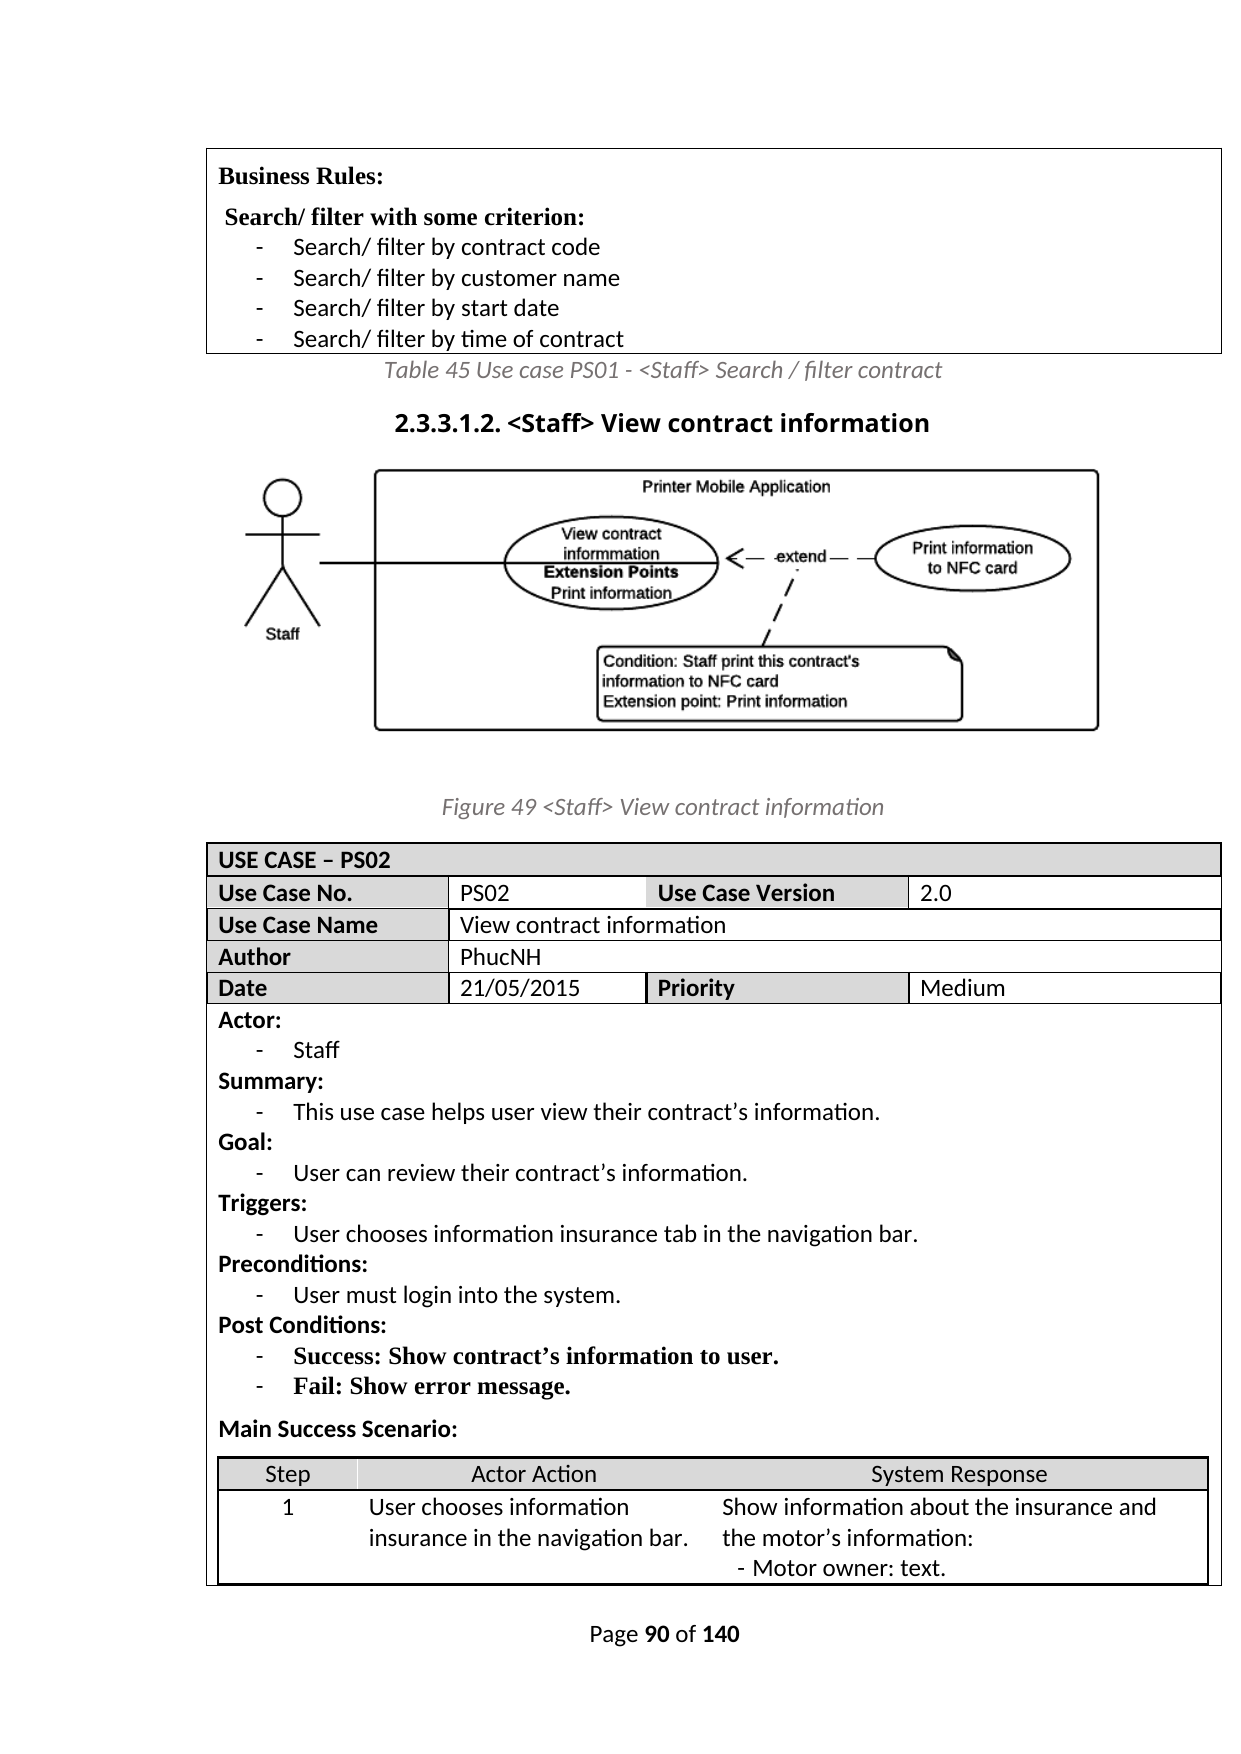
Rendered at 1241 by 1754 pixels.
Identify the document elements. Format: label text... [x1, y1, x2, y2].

table_cell 2.0 [909, 877, 1221, 907]
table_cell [207, 1004, 1221, 1585]
table_cell Use Case Name [208, 909, 448, 940]
table_cell 21/05/2015 [450, 973, 645, 1003]
table_header USE CASE – PS02 [208, 844, 1220, 875]
picture [206, 442, 1124, 772]
subtitle <Staff> View contract information [394, 406, 1122, 440]
table_cell Medium [910, 973, 1220, 1003]
text Figure 49 <Staff> View contract information [207, 791, 1122, 821]
table_cell PhucNH [449, 941, 1221, 972]
table_cell Date [208, 973, 448, 1003]
text Table 45 Use case PS01 - <Staff> Search / filter contract [207, 354, 1122, 385]
table_cell PS02 [449, 877, 646, 907]
table_cell Use Case Version [646, 877, 908, 907]
table_cell Use Case No. [207, 877, 448, 907]
table_cell Priority [648, 973, 908, 1003]
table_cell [207, 149, 1221, 353]
table_cell View contract information [450, 910, 1220, 940]
table_cell Author [207, 941, 448, 972]
